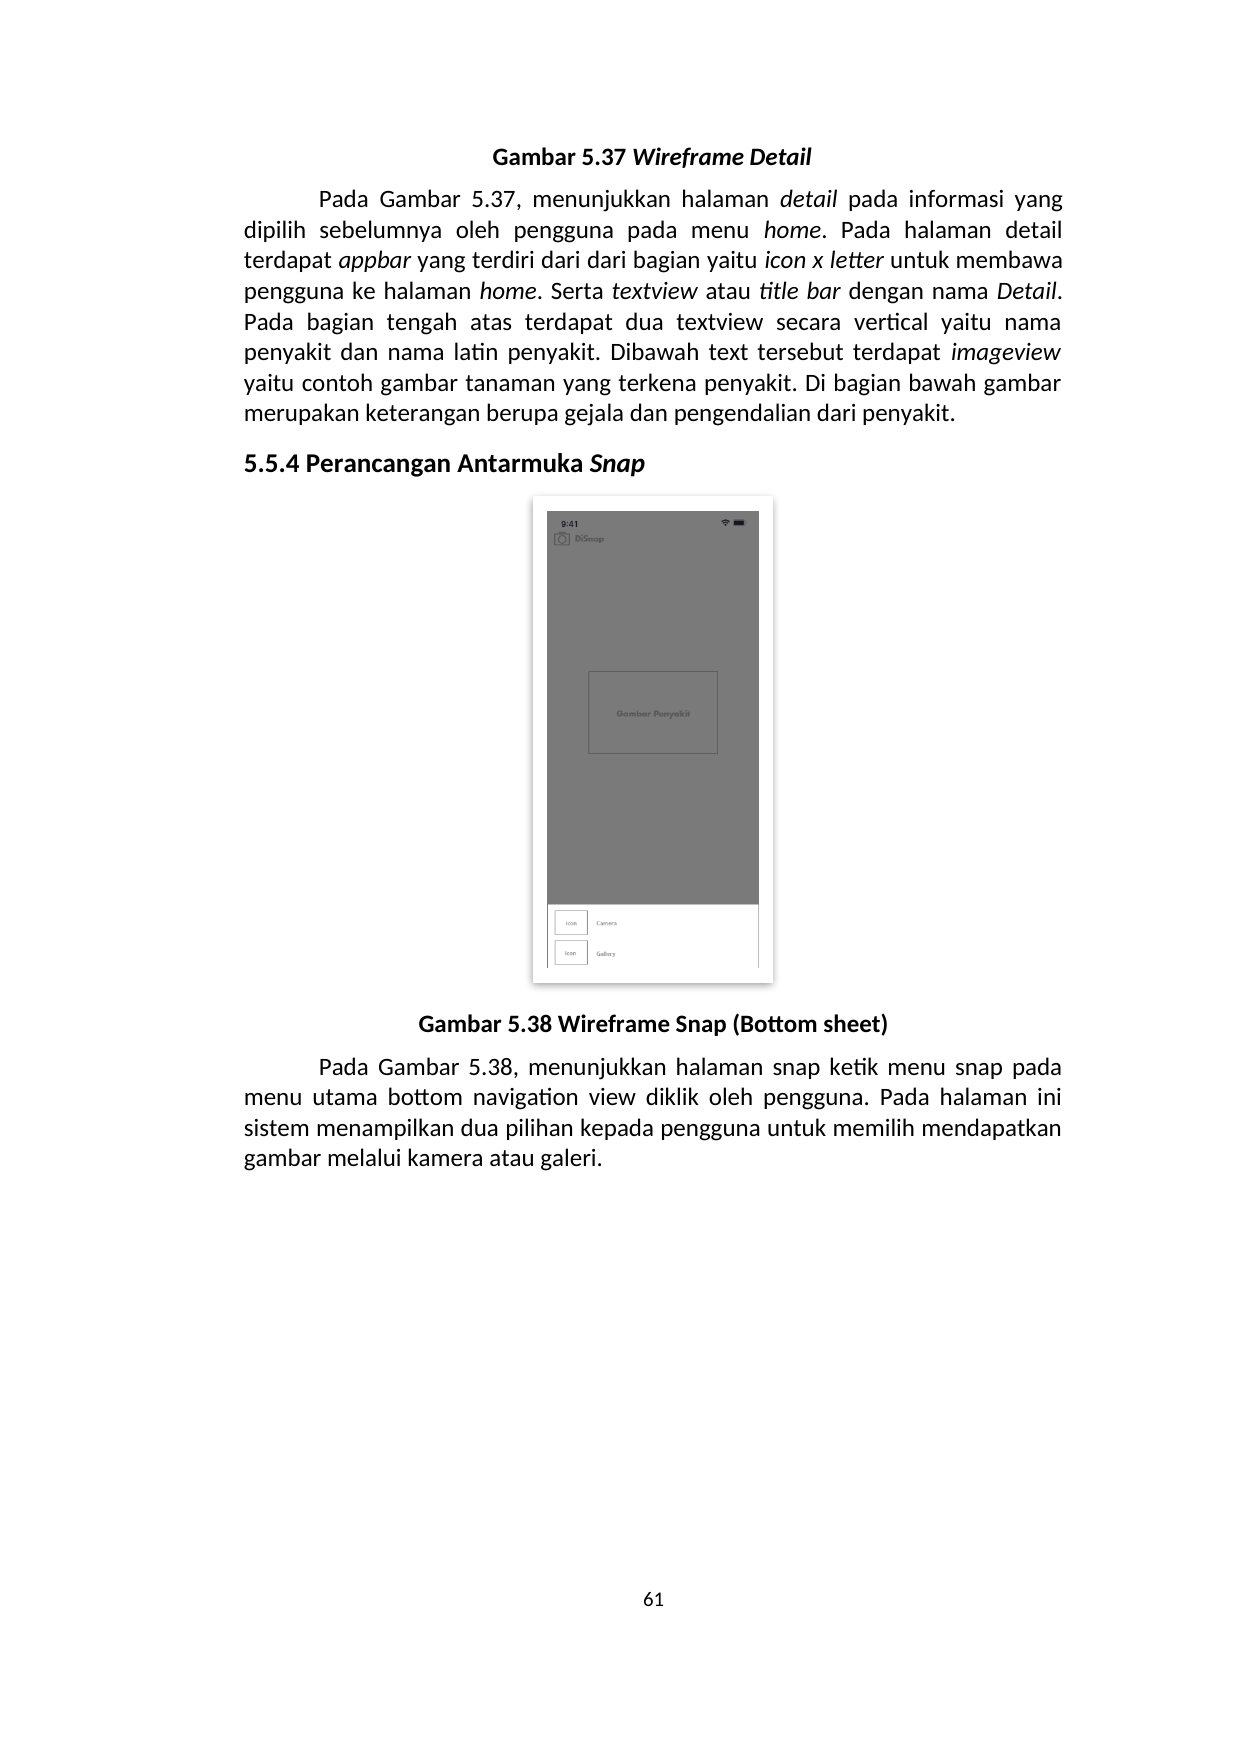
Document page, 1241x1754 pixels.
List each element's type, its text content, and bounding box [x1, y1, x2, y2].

picture [547, 511, 759, 968]
subtitle Perancangan Antarmuka Snap [244, 447, 1063, 479]
